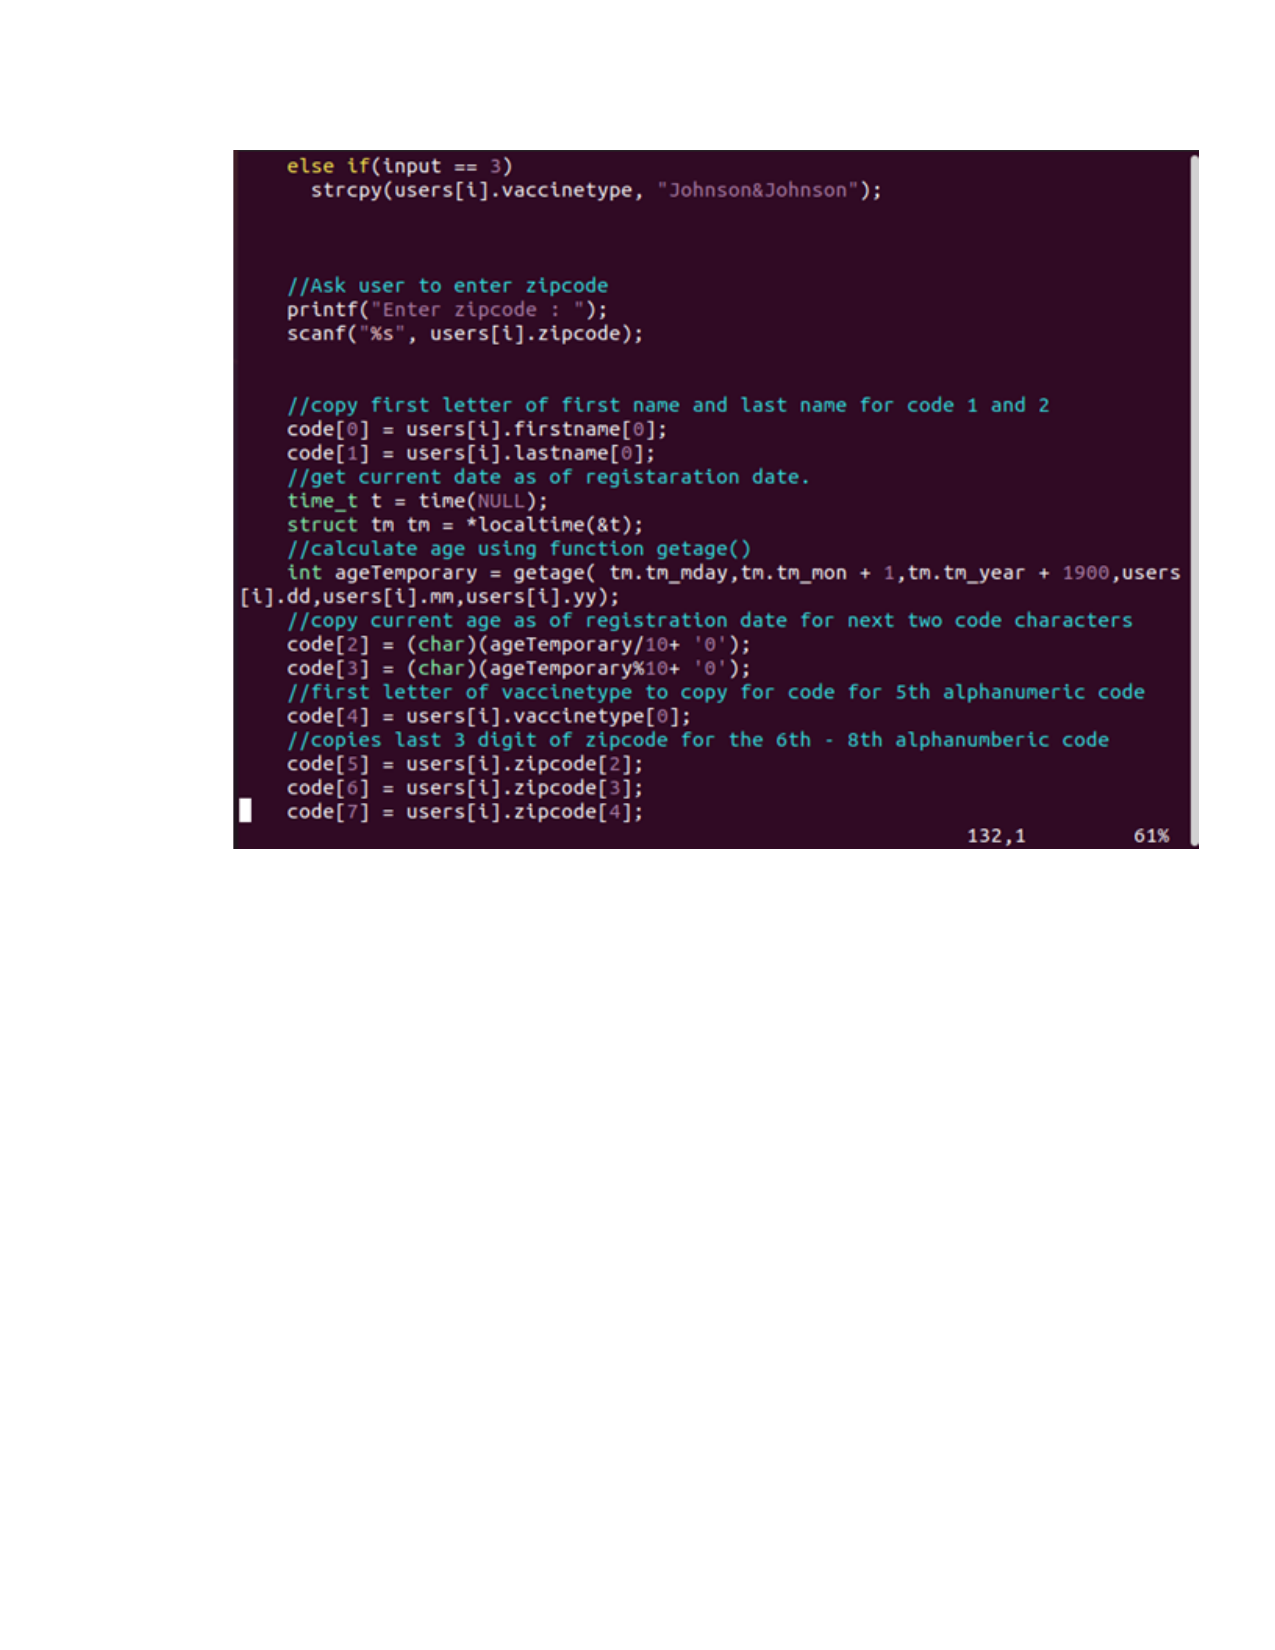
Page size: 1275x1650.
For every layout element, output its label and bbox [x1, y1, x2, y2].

picture [233, 150, 1199, 849]
